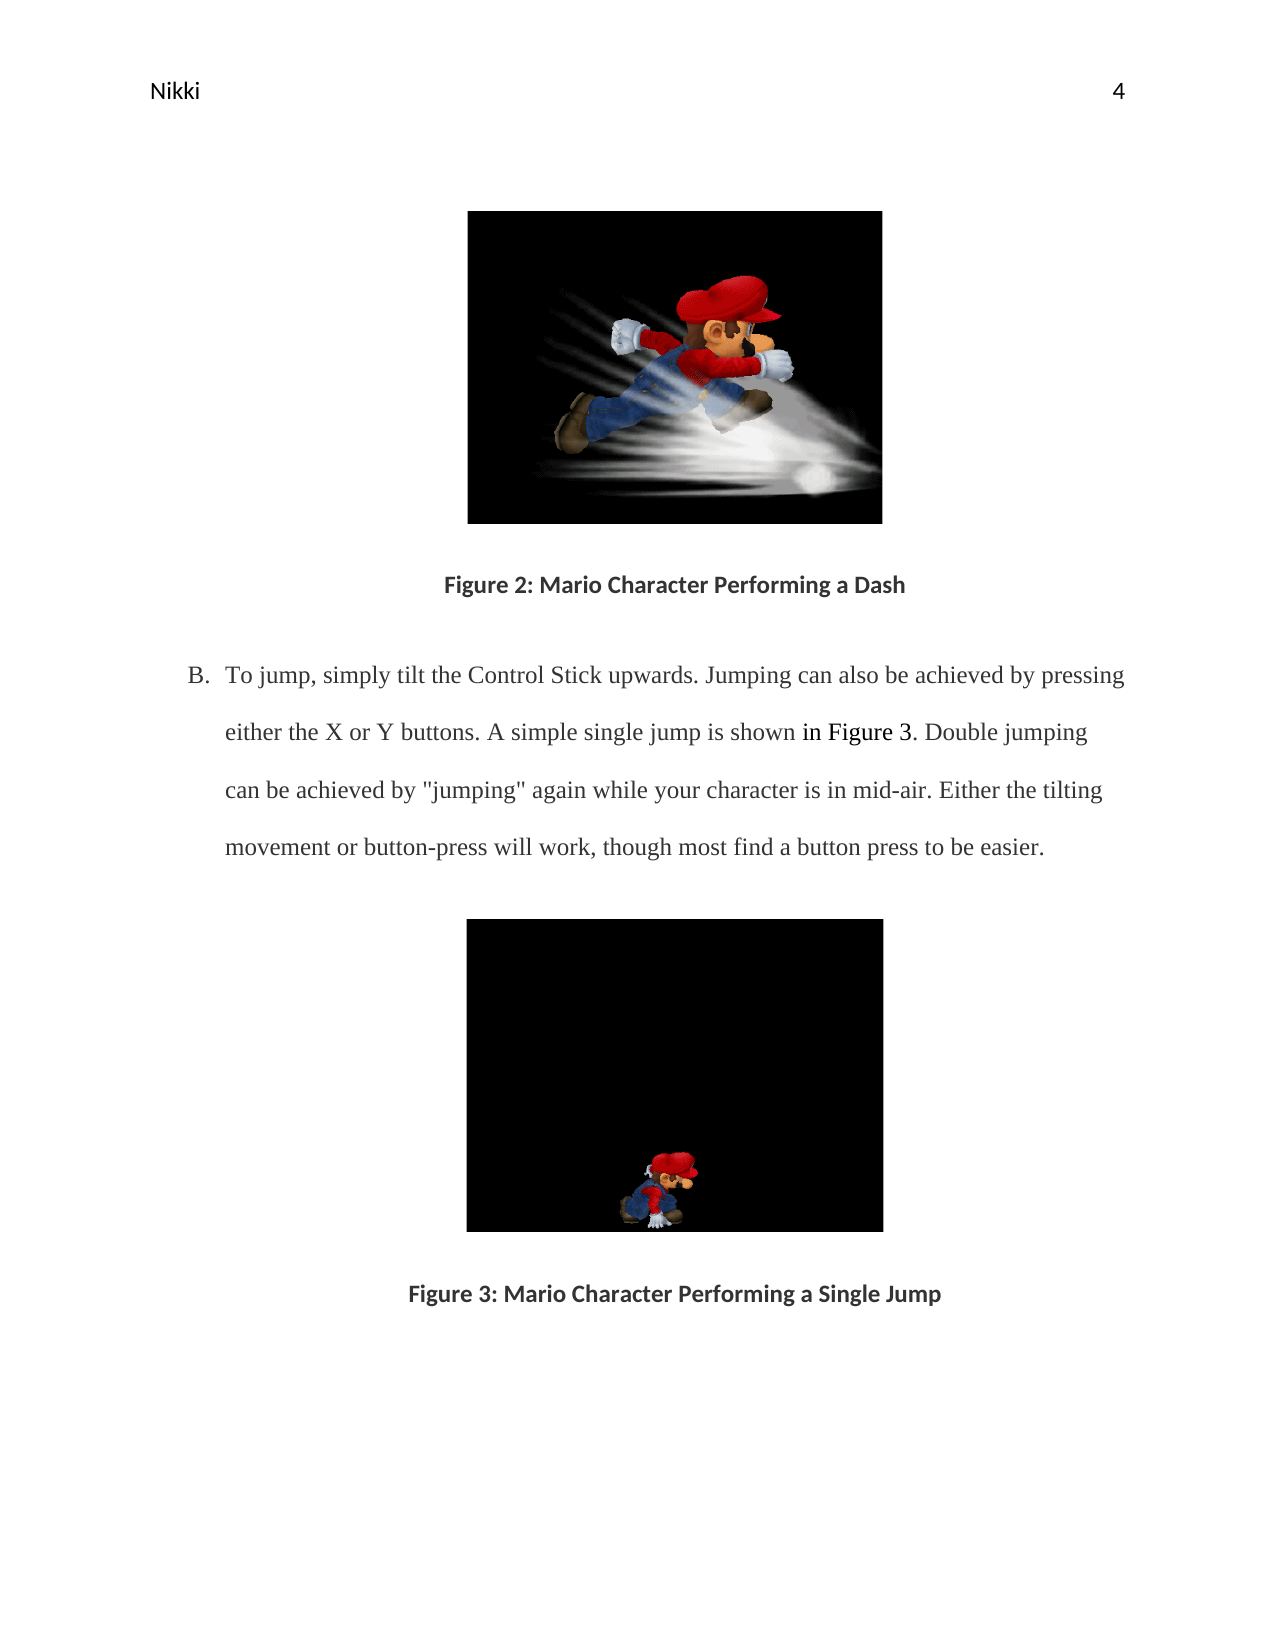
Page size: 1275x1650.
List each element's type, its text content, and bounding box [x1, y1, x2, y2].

text Figure 3: Mario Character Performing a Single Jump [225, 1278, 1125, 1308]
picture [467, 211, 883, 524]
text Figure 2: Mario Character Performing a Dash [225, 570, 1125, 600]
picture [466, 919, 884, 1232]
list To jump, simply tilt the Control Stick upwards. Jumping can also be achieved by pressing either the X or Y buttons. A simple single jump is shown in Figure 3. Double jumping can be achieved by "jumping" again while your character is in mid-air. Either the tilting movement or button-press will work, though most find a button press to be easier. [187, 660, 1125, 861]
